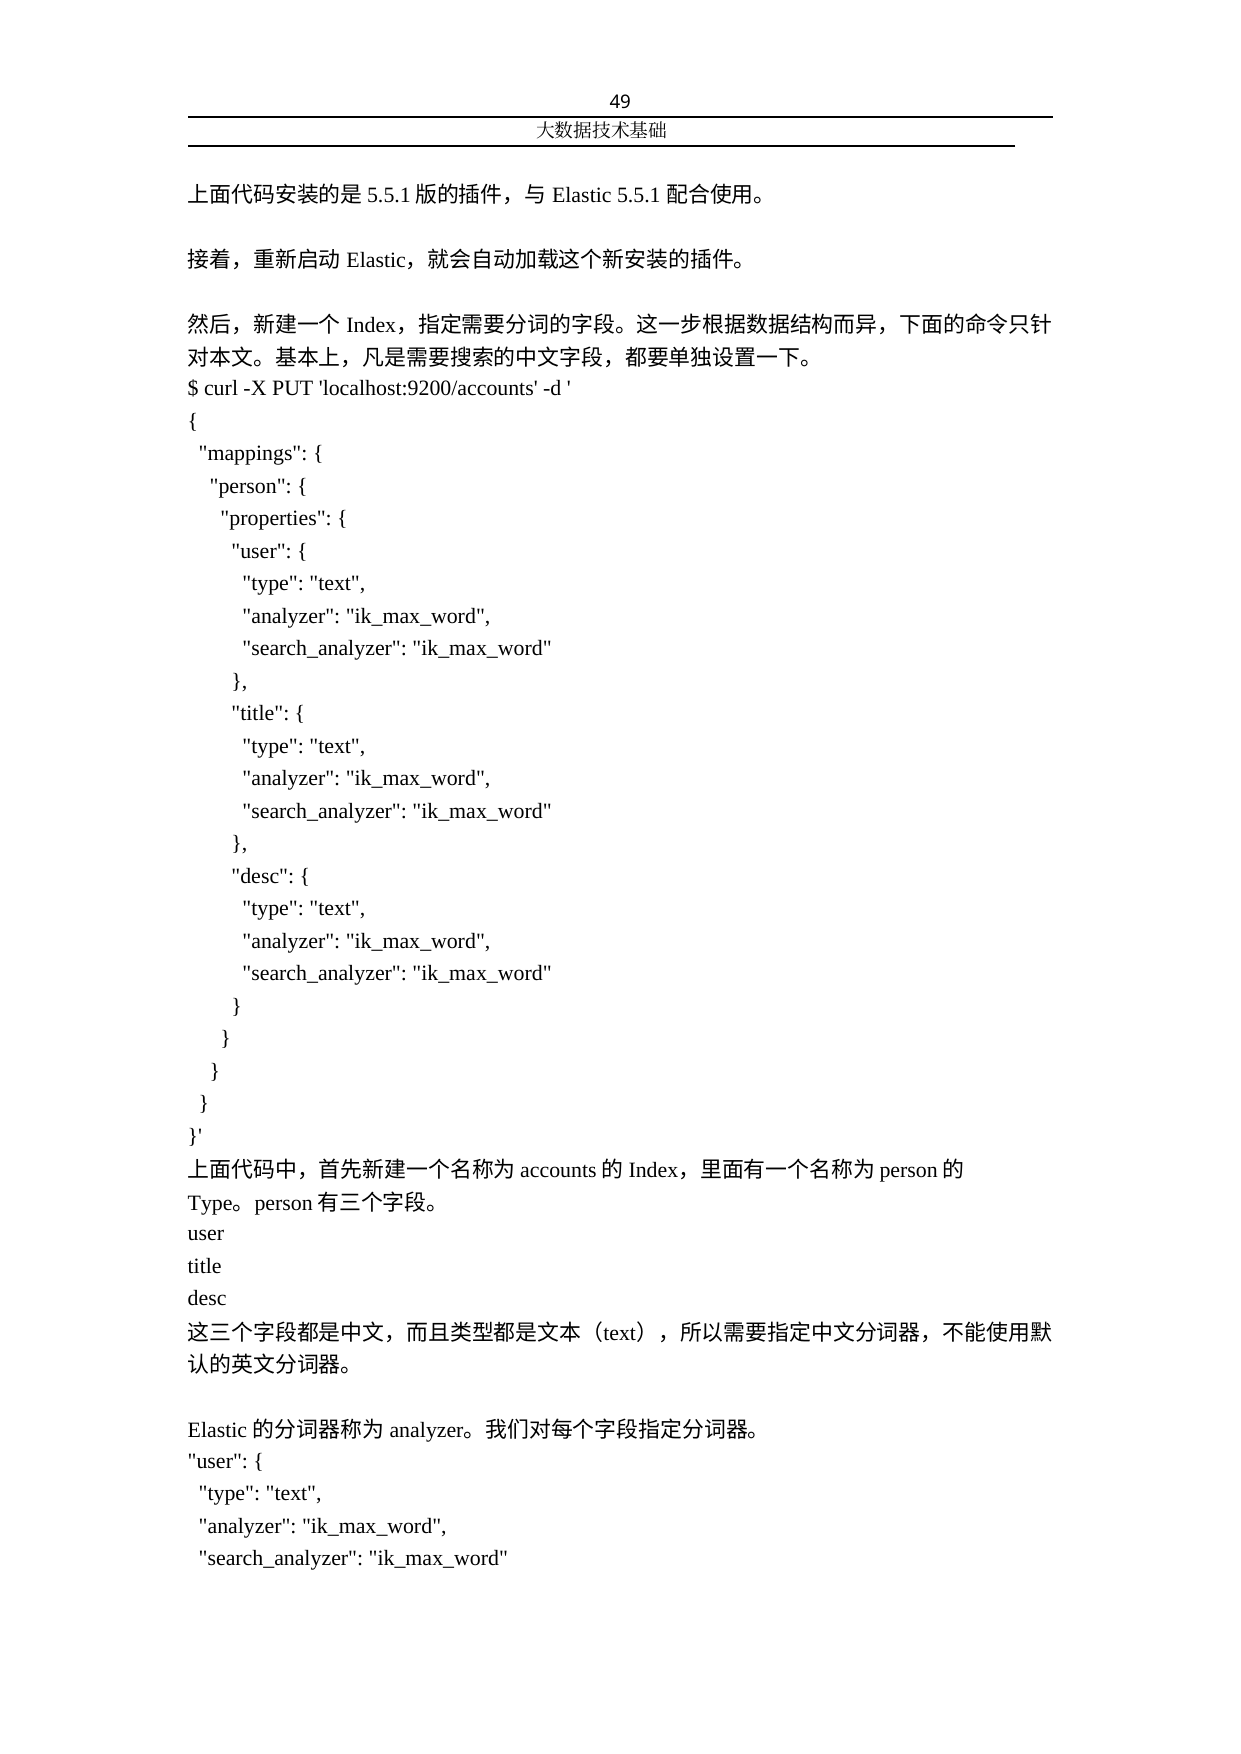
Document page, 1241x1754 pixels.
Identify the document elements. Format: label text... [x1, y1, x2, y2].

text "mappings": { [187, 437, 1053, 469]
text { [187, 404, 1053, 437]
text "user": { [187, 534, 1053, 567]
text } [187, 1087, 1053, 1119]
text }, [187, 827, 1053, 859]
text "search_analyzer": "ik_max_word" [187, 1542, 1053, 1574]
text "type": "text", [187, 729, 1053, 762]
text "desc": { [187, 859, 1053, 892]
text } [187, 989, 1053, 1022]
text "person": { [187, 469, 1053, 502]
text "search_analyzer": "ik_max_word" [187, 794, 1053, 827]
text "analyzer": "ik_max_word", [187, 762, 1053, 794]
text 上面代码中，首先新建一个名称为accounts的 Index，里面有一个名称为person的 Type。person有三个字段。 [187, 1152, 1053, 1217]
text "search_analyzer": "ik_max_word" [187, 632, 1053, 664]
text 上面代码安装的是5.5.1版的插件，与 Elastic 5.5.1 配合使用。 [187, 177, 1053, 209]
text 然后，新建一个 Index，指定需要分词的字段。这一步根据数据结构而异，下面的命令只针对本文。基本上，凡是需要搜索的中文字段，都要单独设置一下。 [187, 307, 1053, 372]
text $ curl -X PUT 'localhost:9200/accounts' -d ' [187, 372, 1053, 404]
text "properties": { [187, 502, 1053, 534]
text 这三个字段都是中文，而且类型都是文本（text），所以需要指定中文分词器，不能使用默认的英文分词器。 [187, 1314, 1053, 1379]
text user [187, 1217, 1053, 1249]
text } [187, 1054, 1053, 1087]
text "type": "text", [187, 1477, 1053, 1509]
text } [187, 1022, 1053, 1054]
text "analyzer": "ik_max_word", [187, 924, 1053, 957]
text "analyzer": "ik_max_word", [187, 1509, 1053, 1542]
text title [187, 1249, 1053, 1282]
text Elastic 的分词器称为 analyzer。我们对每个字段指定分词器。 [187, 1412, 1053, 1444]
text "search_analyzer": "ik_max_word" [187, 957, 1053, 989]
text desc [187, 1282, 1053, 1314]
text "type": "text", [187, 567, 1053, 599]
text }, [187, 664, 1053, 697]
text "title": { [187, 697, 1053, 729]
text "user": { [187, 1444, 1053, 1477]
text }' [187, 1119, 1053, 1152]
text "type": "text", [187, 892, 1053, 924]
text "analyzer": "ik_max_word", [187, 599, 1053, 632]
text 接着，重新启动 Elastic，就会自动加载这个新安装的插件。 [187, 242, 1053, 274]
